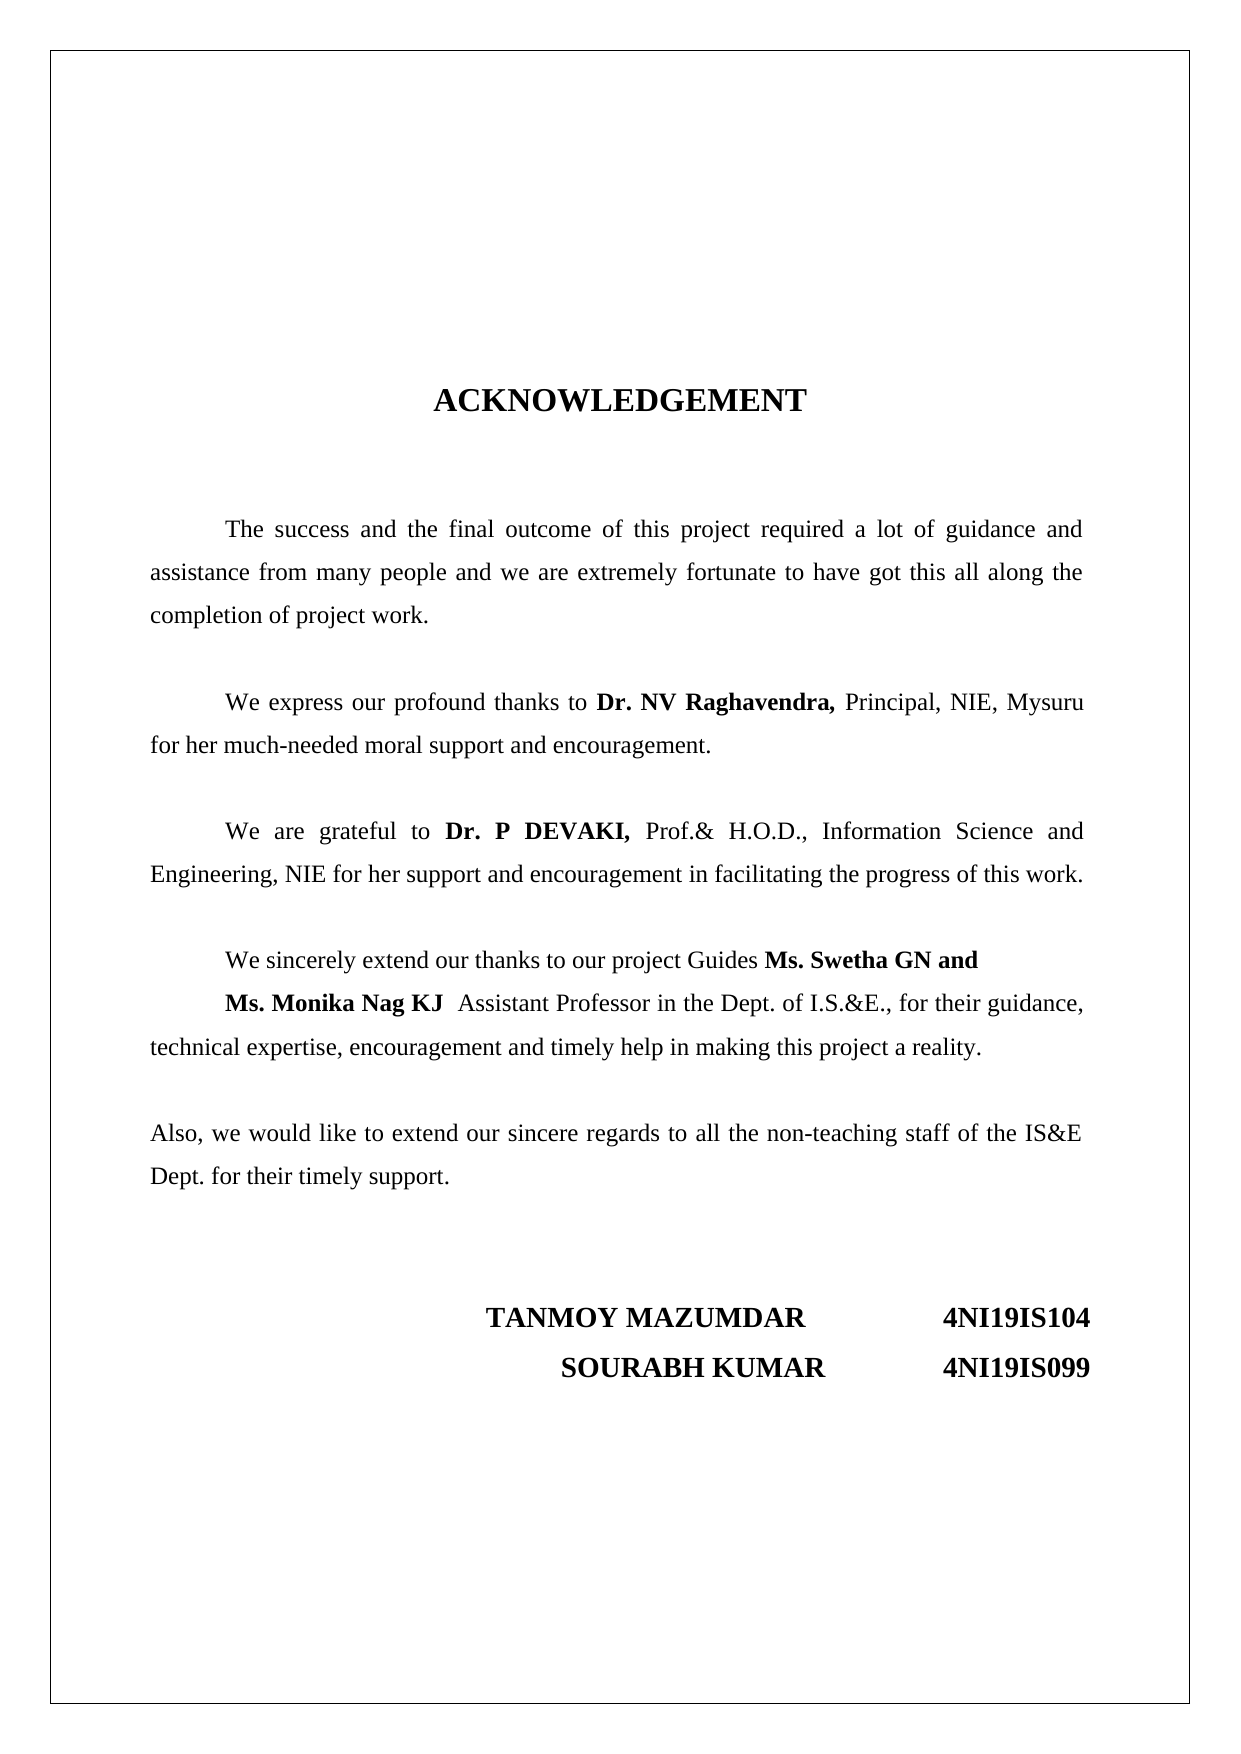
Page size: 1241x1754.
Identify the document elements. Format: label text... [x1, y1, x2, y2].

text ACKNOWLEDGEMENT [150, 380, 1090, 418]
text Ms. Monika Nag KJ Assistant Professor in the Dept. of I.S.&E., for their guidance, technical expertise, encouragement and timely help in making this project a reality. [150, 988, 1084, 1060]
text SOURABH KUMAR 4NI19IS099 [150, 1350, 1090, 1384]
text We sincerely extend our thanks to our project Guides Ms. Swetha GN and [150, 945, 1084, 974]
text Also, we would like to extend our sincere regards to all the non-teaching staff of the IS&E Dept. for their timely support. [150, 1118, 1084, 1190]
text The success and the final outcome of this project required a lot of guidance and assistance from many people and we are extremely fortunate to have got this all along the completion of project work. [150, 514, 1084, 629]
text We are grateful to Dr. P DEVAKI, Prof.& H.O.D., Information Science and Engineering, NIE for her support and encouragement in facilitating the progress of this work. [150, 816, 1084, 888]
text TANMOY MAZUMDAR 4NI19IS104 [150, 1300, 1090, 1333]
text We express our profound thanks to Dr. NV Raghavendra, Principal, NIE, Mysuru for her much-needed moral support and encouragement. [150, 687, 1084, 758]
